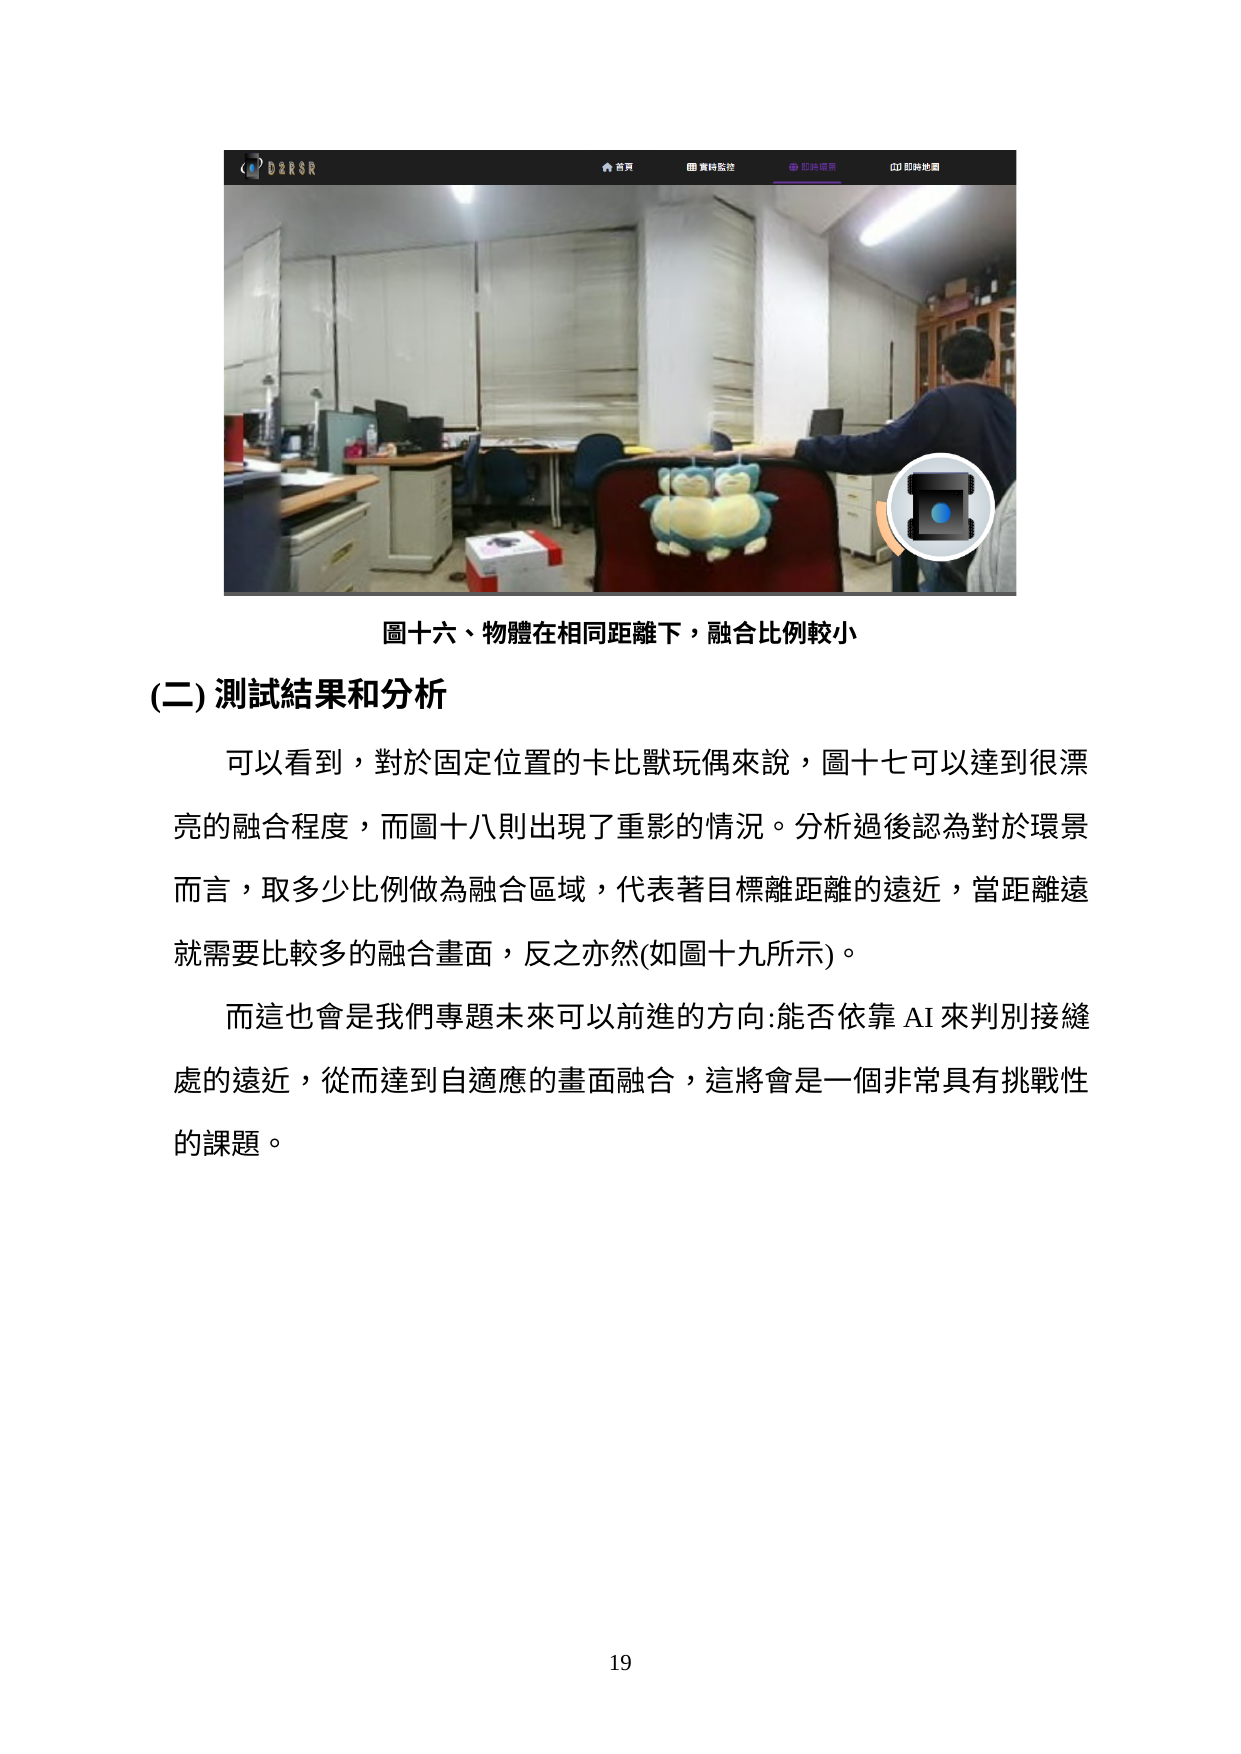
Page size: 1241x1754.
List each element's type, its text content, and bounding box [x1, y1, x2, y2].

text 可以看到，對於固定位置的卡比獸玩偶來說，圖十七可以達到很漂亮的融合程度，而圖十八則出現了重影的情況。分析過後認為對於環景而言，取多少比例做為融合區域，代表著目標離距離的遠近，當距離遠就需要比較多的融合畫面，反之亦然(如圖十九所示)。 [173, 740, 1090, 973]
text (二) 測試結果和分析 [150, 668, 1090, 716]
text 而這也會是我們專題未來可以前進的方向:能否依靠AI來判別接縫處的遠近，從而達到自適應的畫面融合，這將會是一個非常具有挑戰性的課題。 [173, 994, 1090, 1163]
picture [223, 150, 1017, 596]
